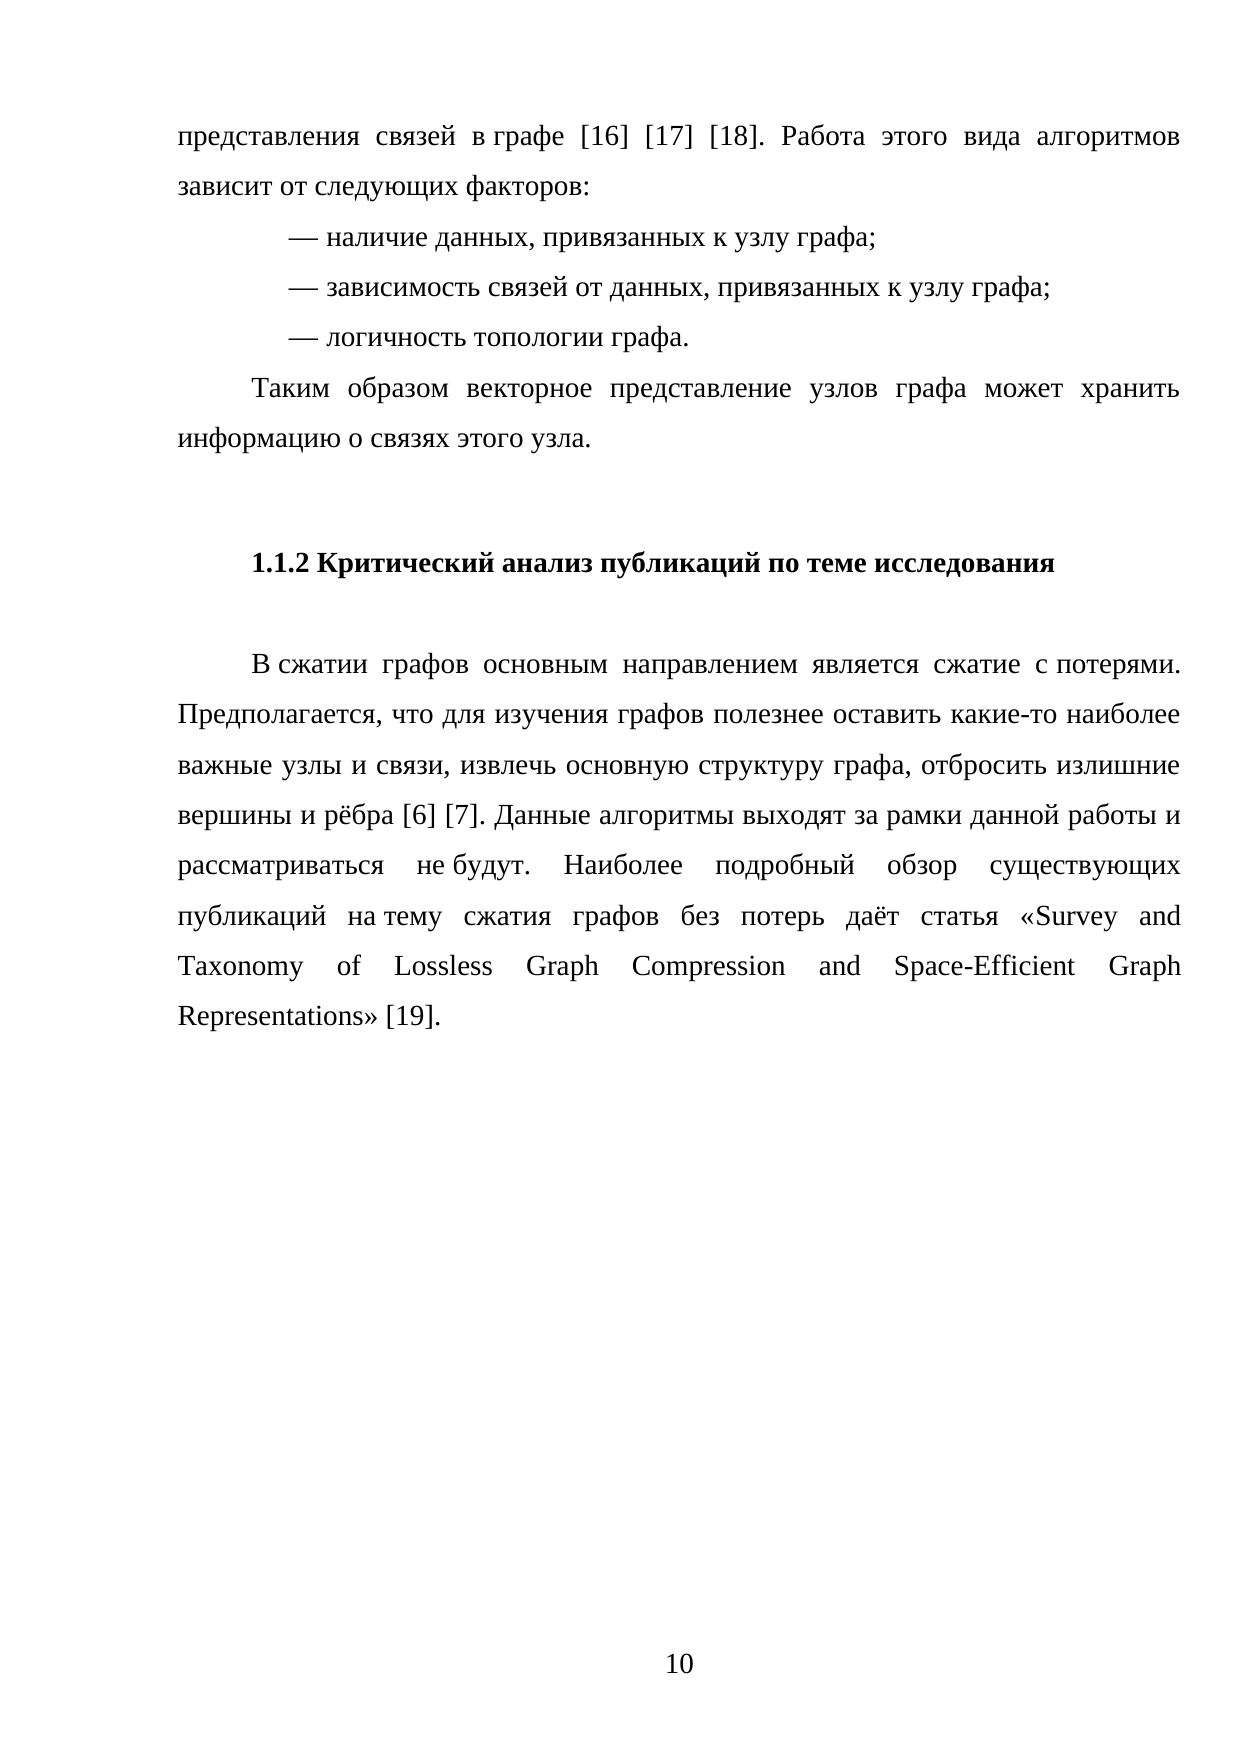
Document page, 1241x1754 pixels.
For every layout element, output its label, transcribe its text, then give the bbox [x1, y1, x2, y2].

text В сжатии графов основным направлением является сжатие с потерями. Предполагается, что для изучения графов полезнее оставить какие-то наиболее важные узлы и связи, извлечь основную структуру графа, отбросить излишние вершины и рёбра. Данные алгоритмы выходят за рамки данной работы и рассматриваться не будут. Наиболее подробный обзор существующих публикаций на тему сжатия графов без потерь даёт статья «Survey and Taxonomy of Lossless Graph Compression and Space-Efficient Graph Representations». [177, 646, 1181, 1032]
text Таким образом векторное представление узлов графа может хранить информацию о связях этого узла. [177, 370, 1181, 453]
subtitle Критический анализ публикаций по теме исследования [177, 546, 1181, 579]
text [177, 118, 1181, 202]
list наличие данных, привязанных к узлу графа; [288, 219, 1181, 252]
list логичность топологии графа. [288, 319, 1181, 353]
list зависимость связей от данных, привязанных к узлу графа; [288, 269, 1181, 303]
